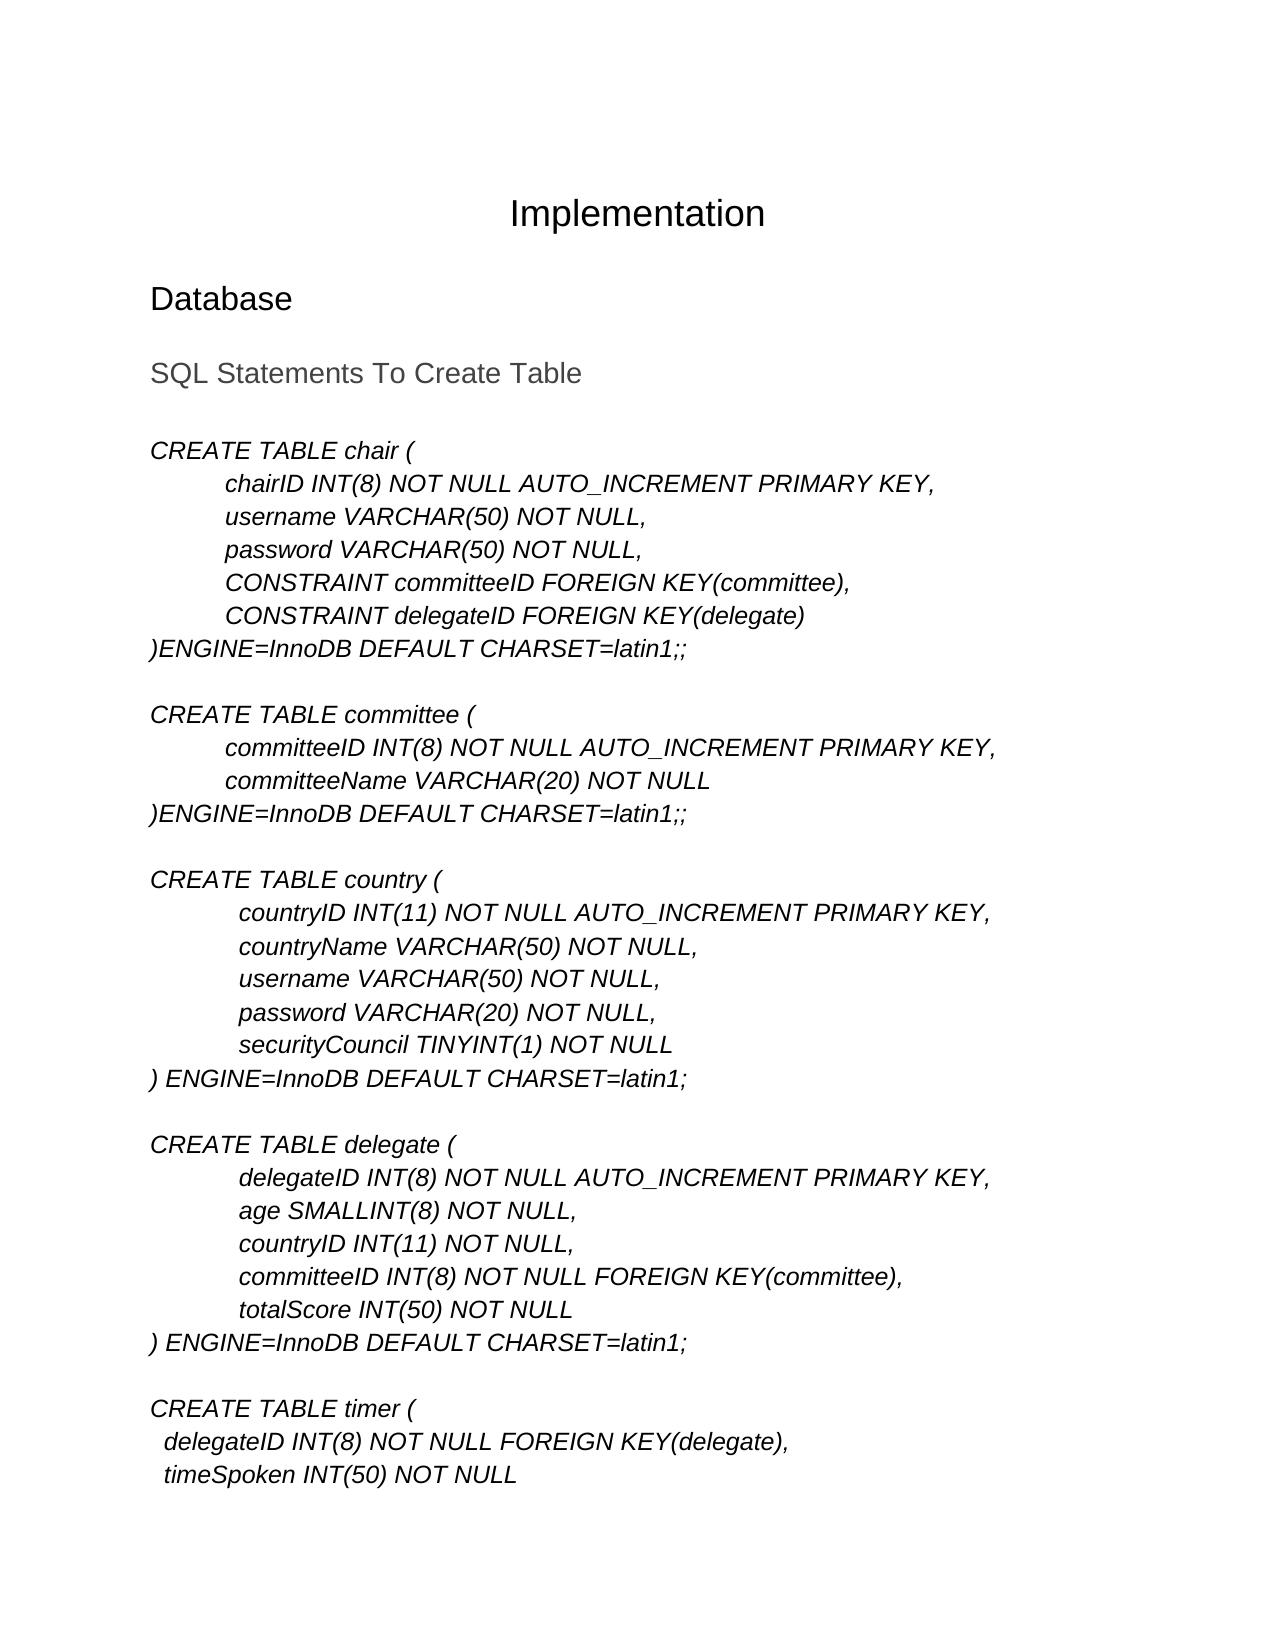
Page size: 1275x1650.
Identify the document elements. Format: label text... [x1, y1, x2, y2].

text password VARCHAR(50) NOT NULL, [150, 535, 1125, 564]
text password VARCHAR(20) NOT NULL, [225, 997, 1125, 1026]
text username VARCHAR(50) NOT NULL, [225, 964, 1125, 993]
text countryID INT(11) NOT NULL AUTO_INCREMENT PRIMARY KEY, [225, 898, 1125, 927]
text CREATE TABLE chair ( [150, 436, 1125, 465]
text totalScore INT(50) NOT NULL [225, 1295, 1125, 1323]
text CREATE TABLE committee ( [150, 700, 1125, 729]
text ) ENGINE=InnoDB DEFAULT CHARSET=latin1; [150, 1063, 1125, 1092]
text age SMALLINT(8) NOT NULL, [225, 1196, 1125, 1224]
text timeSpoken INT(50) NOT NULL [150, 1460, 1125, 1488]
text countryID INT(11) NOT NULL, [225, 1229, 1125, 1257]
text delegateID INT(8) NOT NULL FOREIGN KEY(delegate), [150, 1427, 1125, 1456]
text securityCouncil TINYINT(1) NOT NULL [225, 1031, 1125, 1059]
text )ENGINE=InnoDB DEFAULT CHARSET=latin1;; [150, 799, 1125, 828]
text countryName VARCHAR(50) NOT NULL, [225, 931, 1125, 960]
text committeeID INT(8) NOT NULL AUTO_INCREMENT PRIMARY KEY, [150, 733, 1125, 762]
text CONSTRAINT committeeID FOREIGN KEY(committee), [150, 568, 1125, 597]
subtitle SQL Statements To Create Table [150, 356, 1125, 390]
text CREATE TABLE country ( [150, 865, 1125, 894]
text committeeID INT(8) NOT NULL FOREIGN KEY(committee), [225, 1262, 1125, 1290]
text CREATE TABLE delegate ( [150, 1129, 1125, 1158]
text CONSTRAINT delegateID FOREIGN KEY(delegate) [150, 601, 1125, 630]
text CREATE TABLE timer ( [150, 1394, 1125, 1422]
text username VARCHAR(50) NOT NULL, [150, 502, 1125, 531]
text )ENGINE=InnoDB DEFAULT CHARSET=latin1;; [150, 634, 1125, 663]
text ) ENGINE=InnoDB DEFAULT CHARSET=latin1; [150, 1328, 1125, 1356]
text delegateID INT(8) NOT NULL AUTO_INCREMENT PRIMARY KEY, [225, 1163, 1125, 1191]
subtitle Database [150, 279, 1125, 317]
text committeeName VARCHAR(20) NOT NULL [150, 766, 1125, 795]
subtitle Implementation [150, 192, 1125, 235]
text chairID INT(8) NOT NULL AUTO_INCREMENT PRIMARY KEY, [150, 469, 1125, 498]
